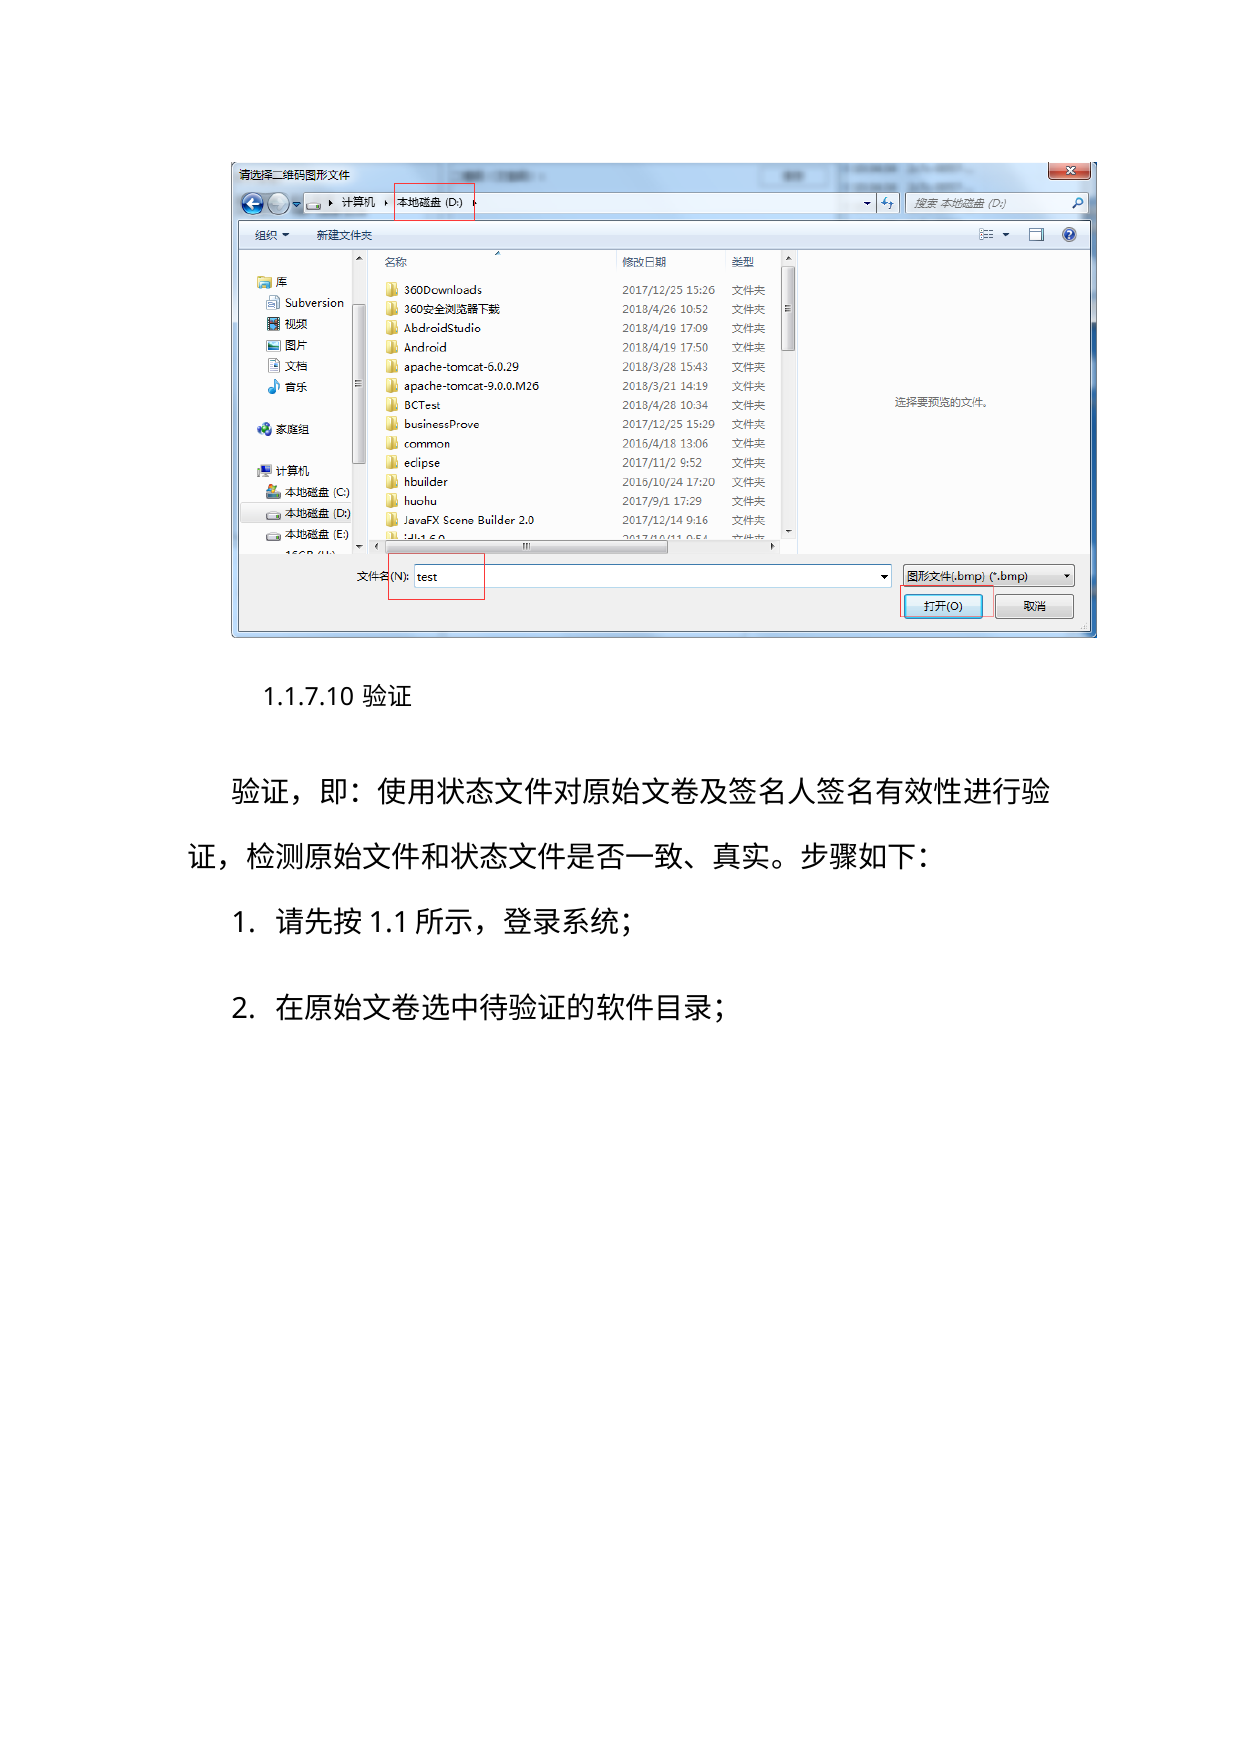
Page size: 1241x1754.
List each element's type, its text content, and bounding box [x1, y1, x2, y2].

list 请先按1.1所示，登录系统； [231, 888, 1053, 953]
list 在原始文卷选中待验证的软件目录； [231, 974, 1053, 1039]
subtitle 验证 [187, 662, 1053, 727]
picture [231, 162, 1097, 638]
text 验证，即：使用状态文件对原始文卷及签名人签名有效性进行验证，检测原始文件和状态文件是否一致、真实。步骤如下： [187, 758, 1053, 888]
